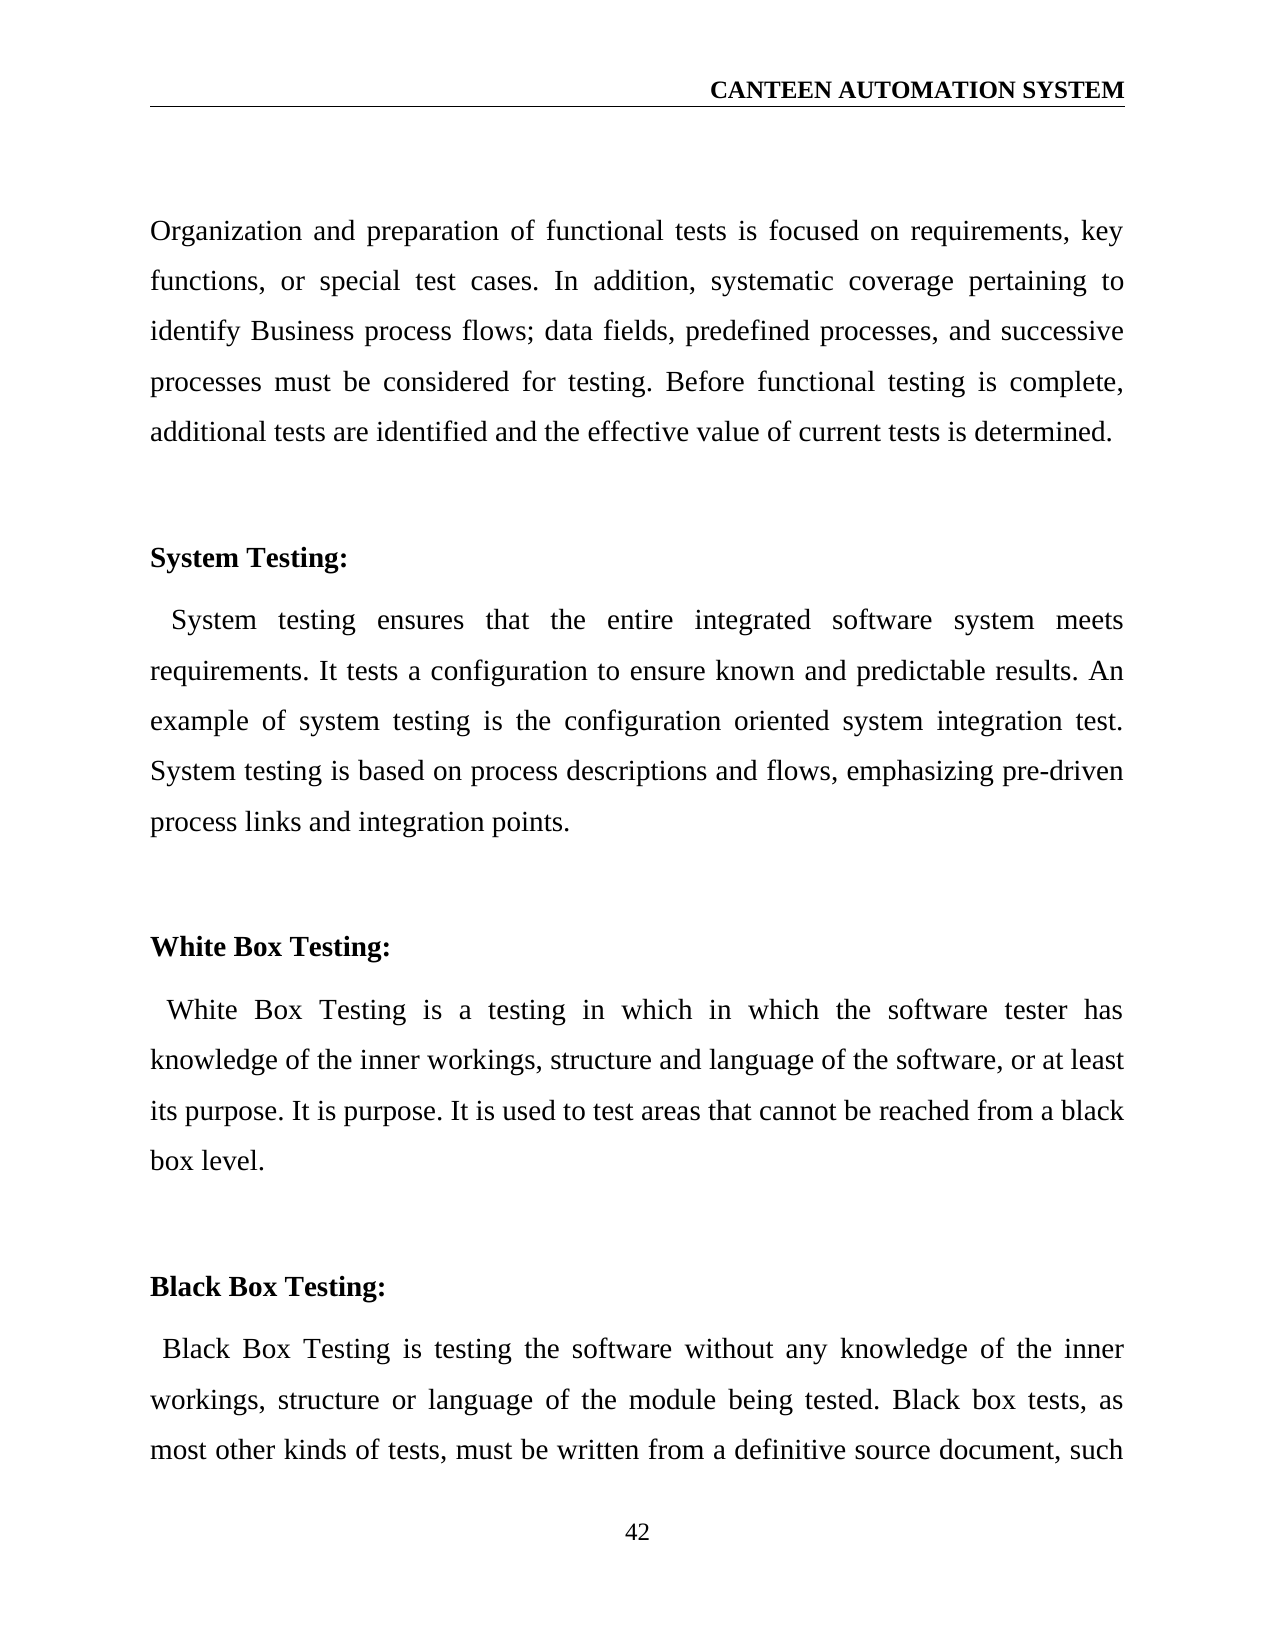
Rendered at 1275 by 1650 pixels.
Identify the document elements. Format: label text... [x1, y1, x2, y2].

subtitle System Testing: [150, 540, 1125, 573]
text White Box Testing is a testing in which in which the software tester has knowledge of the inner workings, structure and language of the software, or at least its purpose. It is purpose. It is used to test areas that cannot be reached from a black box level. [150, 992, 1125, 1177]
subtitle White Box Testing: [150, 929, 1125, 963]
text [150, 1332, 1125, 1466]
subtitle Black Box Testing: [150, 1269, 1125, 1302]
text Organization and preparation of functional tests is focused on requirements, key functions, or special test cases. In addition, systematic coverage pertaining to identify Business process flows; data fields, predefined processes, and successive processes must be considered for testing. Before functional testing is complete, additional tests are identified and the effective value of current tests is determined. [150, 213, 1125, 448]
text System testing ensures that the entire integrated software system meets requirements. It tests a configuration to ensure known and predictable results. An example of system testing is the configuration oriented system integration test. System testing is based on process descriptions and flows, emphasizing pre-driven process links and integration points. [150, 602, 1125, 837]
